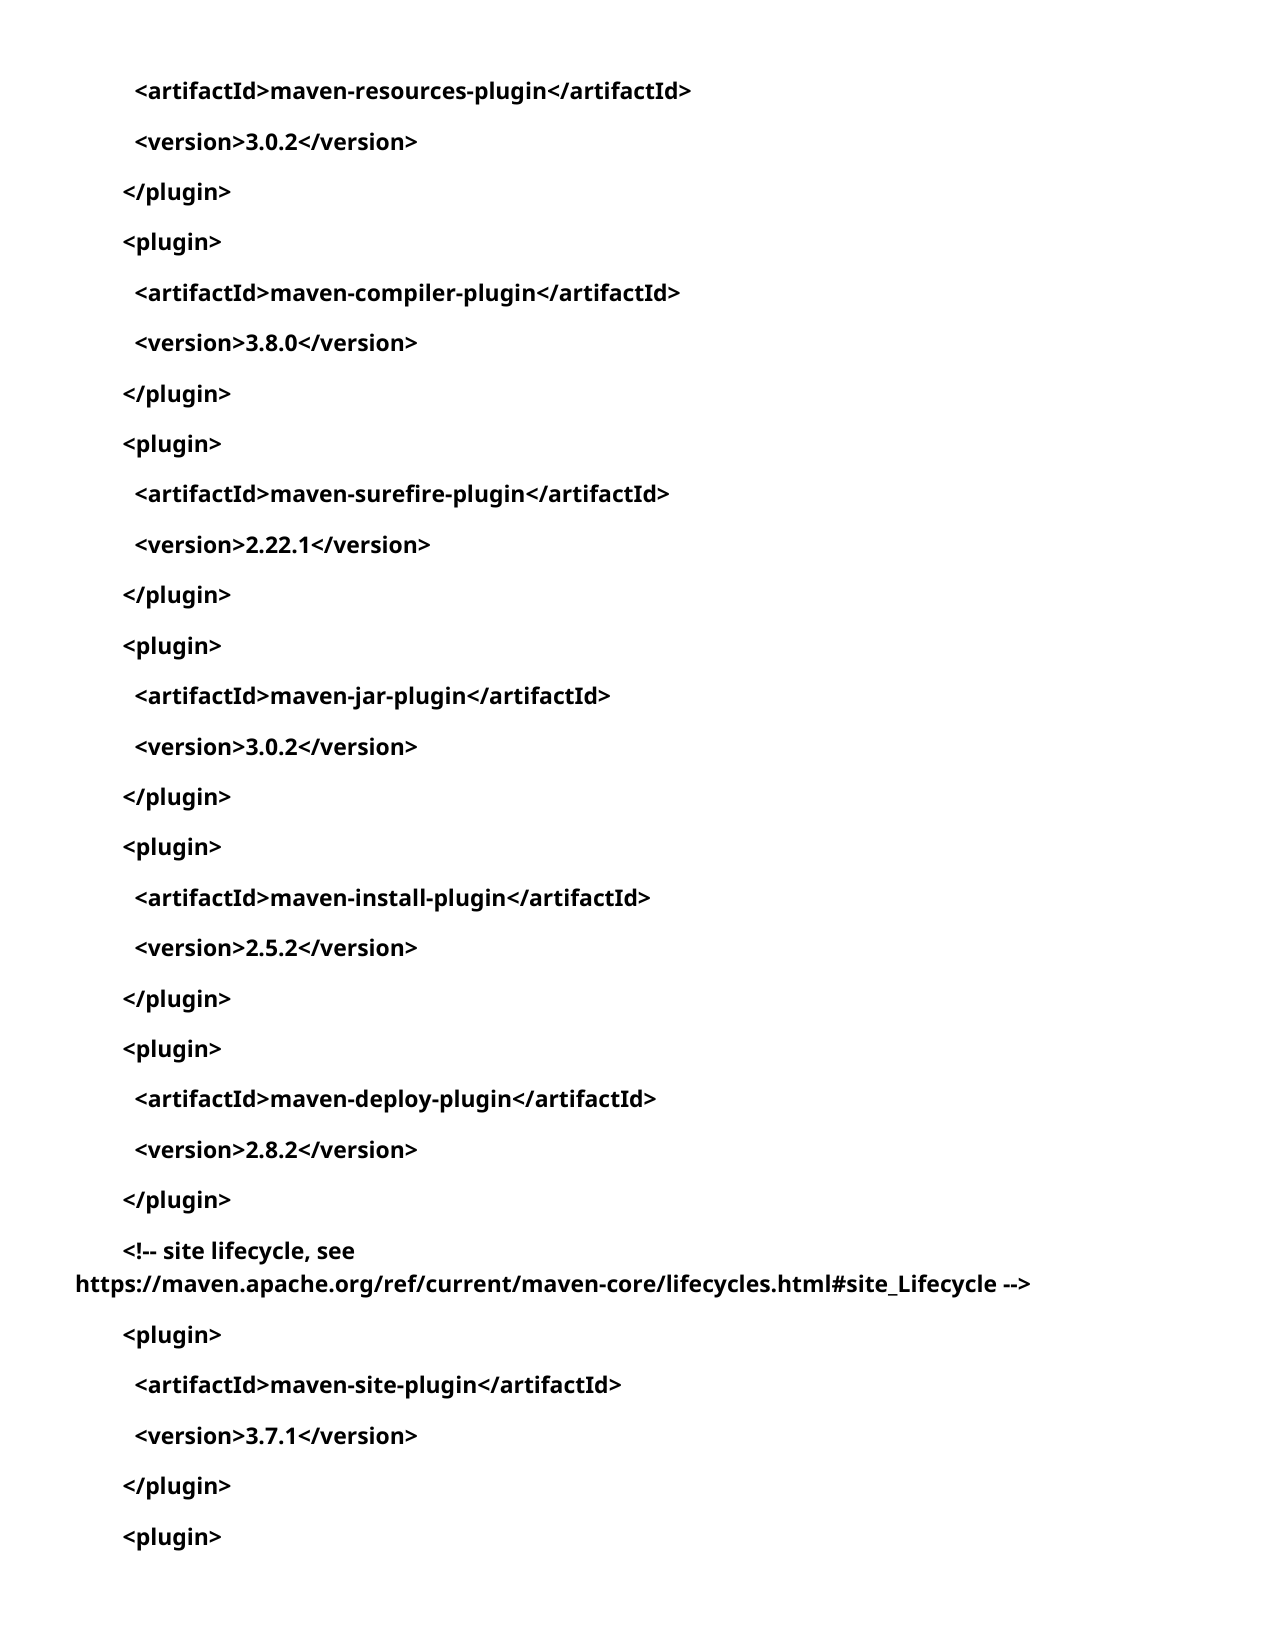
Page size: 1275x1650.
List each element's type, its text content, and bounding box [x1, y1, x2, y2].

text <artifactId>maven-compiler-plugin</artifactId> [75, 277, 1200, 308]
text <artifactId>maven-jar-plugin</artifactId> [75, 680, 1200, 711]
text <!-- site lifecycle, see https://maven.apache.org/ref/current/maven-core/lifecycles.html#site_Lifecycle --> [75, 1234, 1200, 1299]
text <version>3.7.1</version> [75, 1419, 1200, 1451]
text <plugin> [75, 629, 1200, 661]
text <plugin> [75, 831, 1200, 862]
text <artifactId>maven-install-plugin</artifactId> [75, 882, 1200, 913]
text <artifactId>maven-deploy-plugin</artifactId> [75, 1083, 1200, 1114]
text <version>2.22.1</version> [75, 529, 1200, 560]
text <artifactId>maven-site-plugin</artifactId> [75, 1369, 1200, 1400]
text <version>3.0.2</version> [75, 125, 1200, 157]
text <artifactId>maven-resources-plugin</artifactId> [75, 75, 1200, 106]
text </plugin> [75, 377, 1200, 409]
text <version>3.8.0</version> [75, 327, 1200, 358]
text </plugin> [75, 982, 1200, 1014]
text <version>2.8.2</version> [75, 1134, 1200, 1165]
text </plugin> [75, 781, 1200, 812]
text <version>2.5.2</version> [75, 932, 1200, 963]
text <plugin> [75, 428, 1200, 459]
text </plugin> [75, 1470, 1200, 1501]
text <version>3.0.2</version> [75, 730, 1200, 762]
text <plugin> [75, 1319, 1200, 1350]
text <plugin> [75, 1520, 1200, 1552]
text </plugin> [75, 176, 1200, 207]
text <plugin> [75, 1033, 1200, 1064]
text <artifactId>maven-surefire-plugin</artifactId> [75, 478, 1200, 509]
text </plugin> [75, 1184, 1200, 1215]
text <plugin> [75, 226, 1200, 257]
text </plugin> [75, 579, 1200, 610]
